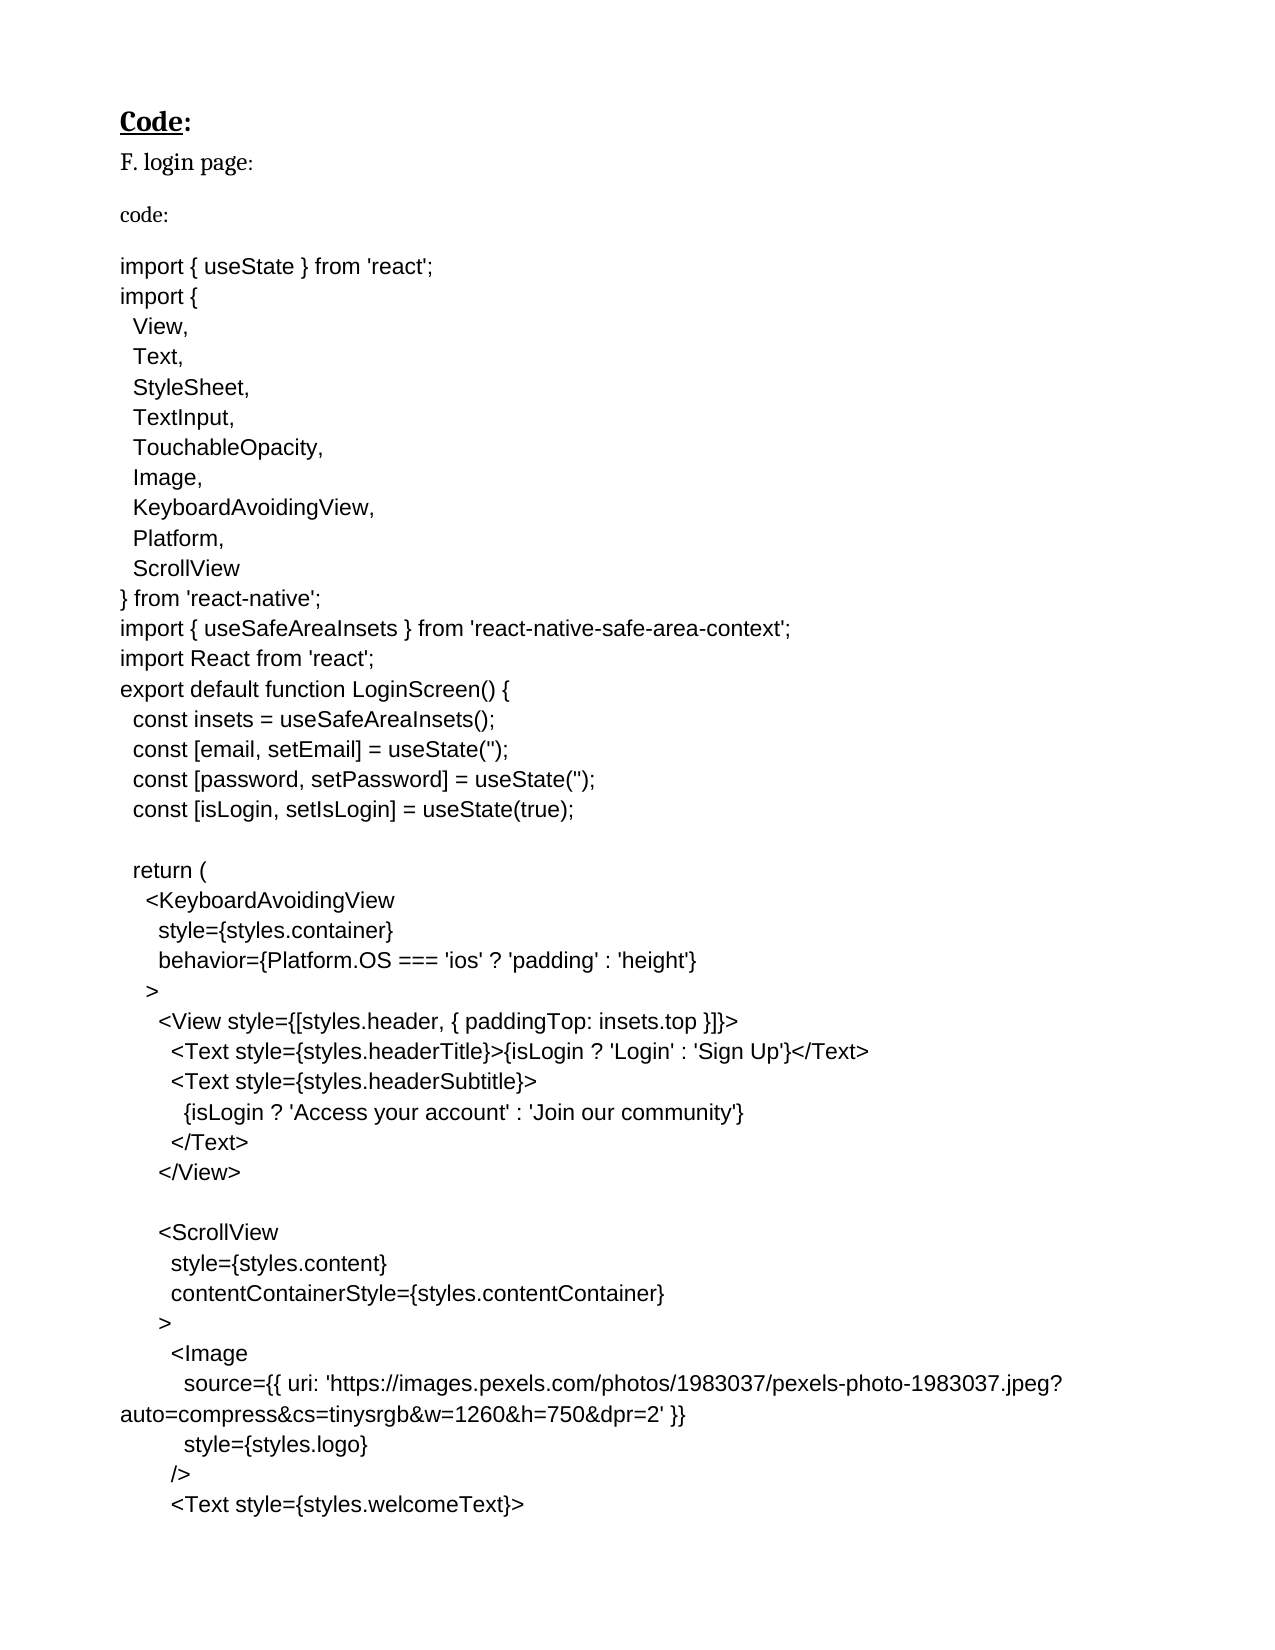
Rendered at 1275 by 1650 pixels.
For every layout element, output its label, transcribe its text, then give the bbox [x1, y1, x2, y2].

text Platform, [120, 524, 1230, 551]
text source={{ uri: 'https://images.pexels.com/photos/1983037/pexels-photo-1983037.jpeg?auto=compress&cs=tinysrgb&w=1260&h=750&dpr=2' }} [120, 1370, 1230, 1427]
text > [120, 1310, 1230, 1336]
text </Text> [120, 1129, 1230, 1155]
text </View> [120, 1159, 1230, 1185]
text <ScrollView [120, 1219, 1230, 1246]
text <Text style={styles.headerTitle}>{isLogin ? 'Login' : 'Sign Up'}</Text> [120, 1038, 1230, 1064]
text import { [120, 283, 1230, 309]
text Text, [120, 343, 1230, 369]
text import { useSafeAreaInsets } from 'react-native-safe-area-context'; [120, 615, 1230, 641]
text const [email, setEmail] = useState(''); [120, 736, 1230, 762]
text code: [120, 202, 1230, 228]
text /> [120, 1461, 1230, 1487]
text Image, [120, 464, 1230, 490]
text <Image [120, 1340, 1230, 1366]
text const [password, setPassword] = useState(''); [120, 766, 1230, 792]
text <View style={[styles.header, { paddingTop: insets.top }]}> [120, 1008, 1230, 1034]
text return ( [120, 857, 1230, 883]
text style={styles.content} [120, 1249, 1230, 1276]
text TextInput, [120, 404, 1230, 430]
text ScrollView [120, 555, 1230, 581]
text } from 'react-native'; [120, 585, 1230, 611]
text import { useState } from 'react'; [120, 253, 1230, 279]
text style={styles.container} [120, 917, 1230, 943]
text export default function LoginScreen() { [120, 676, 1230, 702]
text const [isLogin, setIsLogin] = useState(true); [120, 796, 1230, 823]
text const insets = useSafeAreaInsets(); [120, 706, 1230, 732]
subtitle Code: [120, 105, 1230, 138]
text {isLogin ? 'Access your account' : 'Join our community'} [120, 1098, 1230, 1125]
text > [120, 978, 1230, 1004]
text KeyboardAvoidingView, [120, 494, 1230, 521]
text View, [120, 313, 1230, 339]
text behavior={Platform.OS === 'ios' ? 'padding' : 'height'} [120, 947, 1230, 974]
text TouchableOpacity, [120, 434, 1230, 460]
text <Text style={styles.headerSubtitle}> [120, 1068, 1230, 1094]
text <Text style={styles.welcomeText}> [120, 1491, 1230, 1517]
text <KeyboardAvoidingView [120, 887, 1230, 913]
text StyleSheet, [120, 373, 1230, 400]
text F. login page: [120, 148, 1230, 176]
text import React from 'react'; [120, 645, 1230, 672]
text style={styles.logo} [120, 1431, 1230, 1457]
text contentContainerStyle={styles.contentContainer} [120, 1280, 1230, 1306]
